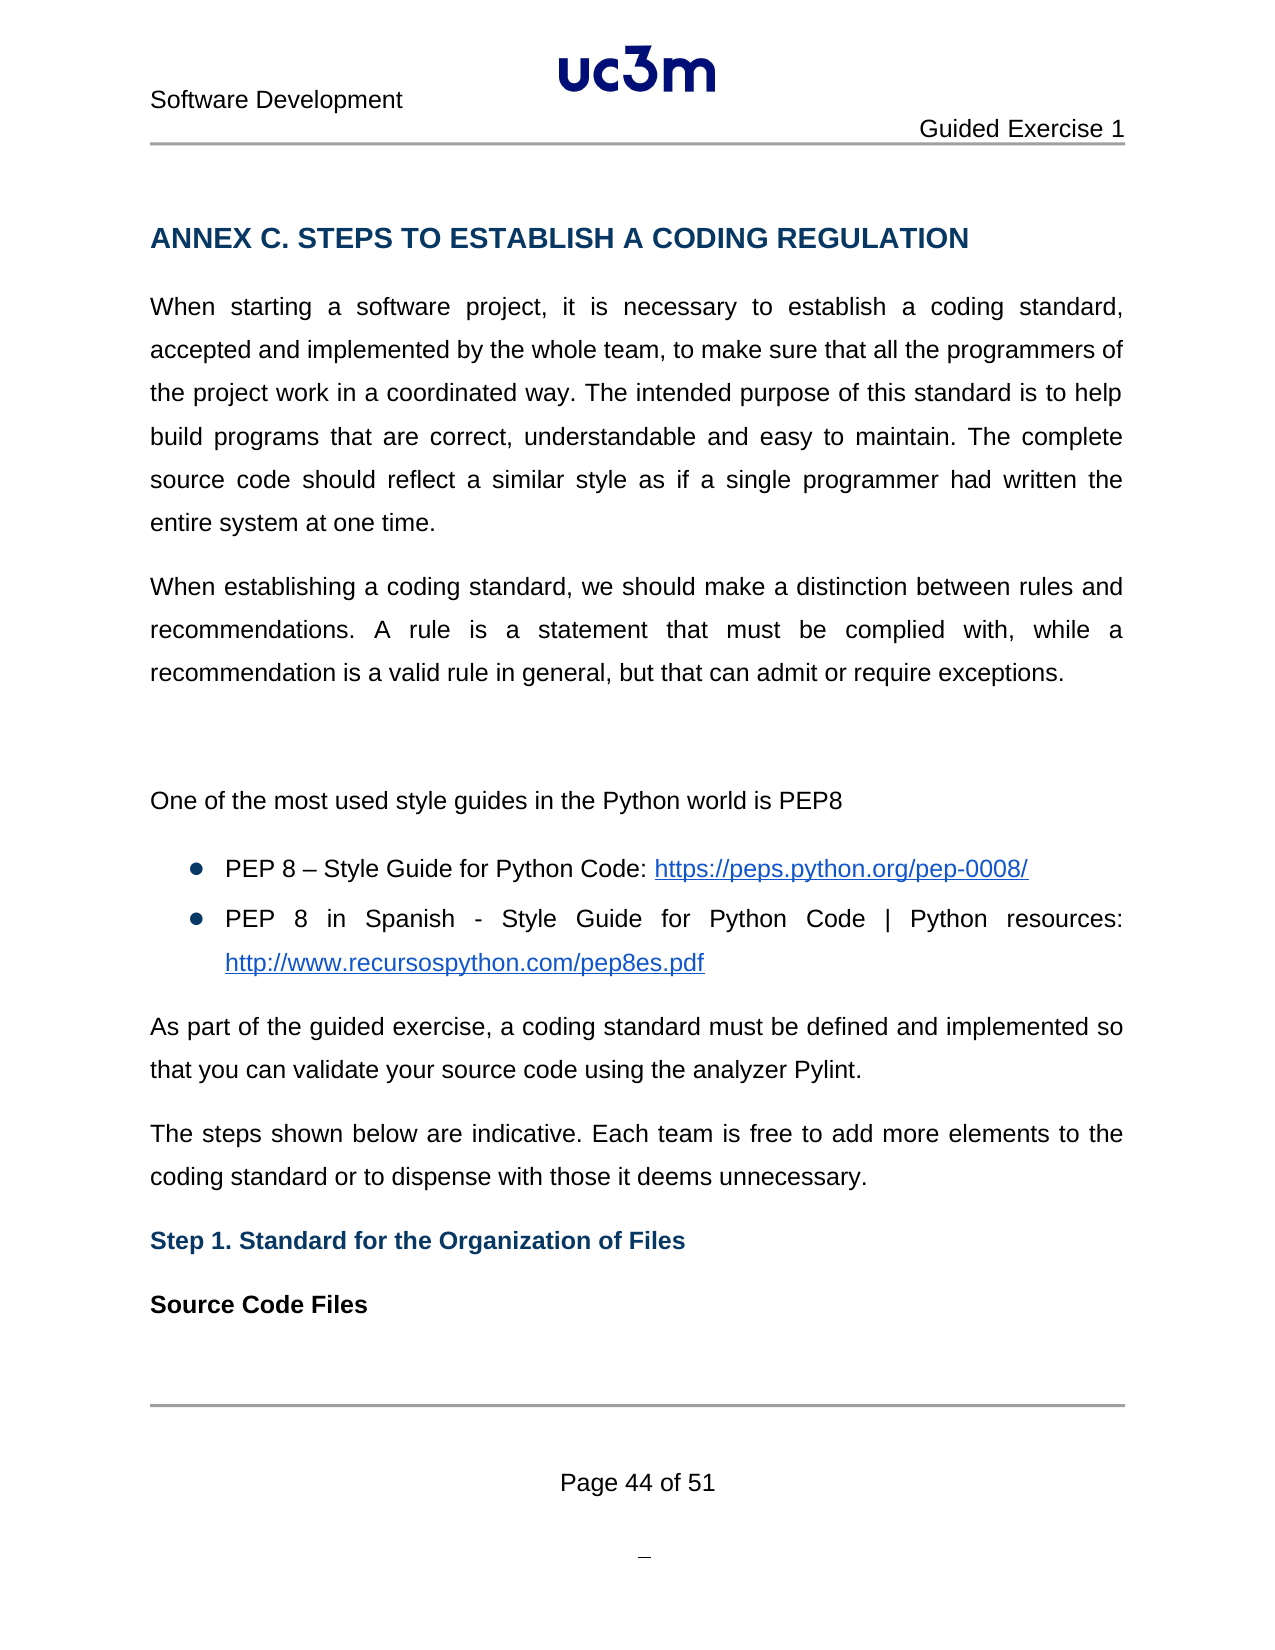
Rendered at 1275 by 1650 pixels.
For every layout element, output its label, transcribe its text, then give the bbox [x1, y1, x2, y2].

text As part of the guided exercise, a coding standard must be defined and implemented so that you can validate your source code using the analyzer Pylint. [150, 1012, 1125, 1084]
subtitle Step 1. Standard for the Organization of Files [150, 1226, 1125, 1255]
subtitle Source Code Files [150, 1290, 1125, 1319]
picture [553, 42, 721, 95]
text When establishing a coding standard, we should make a distinction between rules and recommendations. A rule is a statement that must be complied with, while a recommendation is a valid rule in general, but that can admit or require exceptions. [150, 572, 1125, 687]
text One of the most used style guides in the Python world is PEP8 [150, 786, 1125, 815]
list PEP 8 – Style Guide for Python Code: https://peps.python.org/pep-0008/ [187, 850, 1125, 883]
text When starting a software project, it is necessary to establish a coding standard, accepted and implemented by the whole team, to make sure that all the programmers of the project work in a coordinated way. The intended purpose of this standard is to help build programs that are correct, understandable and easy to maintain. The complete source code should reflect a similar style as if a single programmer had written the entire system at one time. [150, 292, 1125, 537]
list PEP 8 in Spanish - Style Guide for Python Code | Python resources: http://www.recursospython.com/pep8es.pdf [187, 900, 1125, 977]
text The steps shown below are indicative. Each team is free to add more elements to the coding standard or to dispense with those it deems unnecessary. [150, 1119, 1125, 1191]
subtitle ANNEX C. STEPS TO ESTABLISH A CODING REGULATION [150, 221, 1125, 254]
